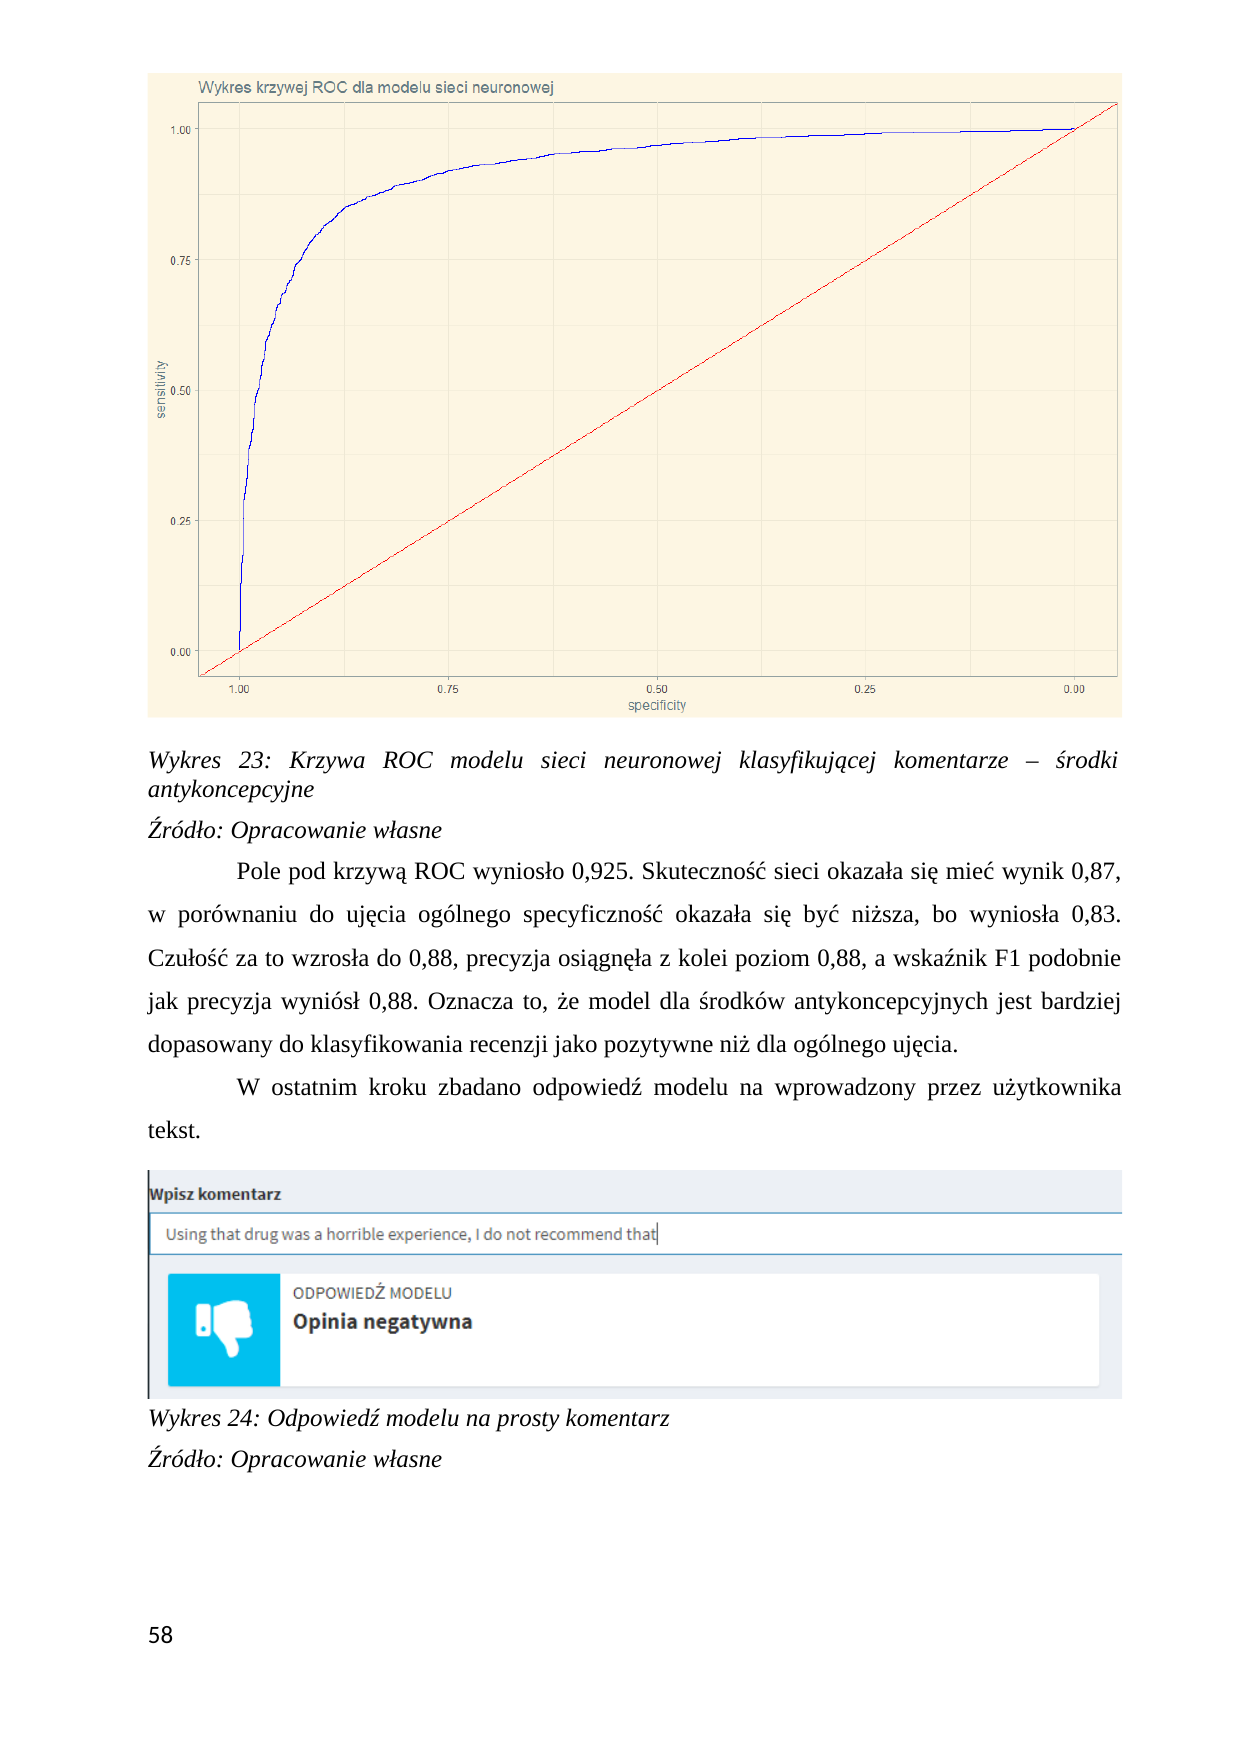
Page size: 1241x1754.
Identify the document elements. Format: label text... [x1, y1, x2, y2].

picture [147, 73, 1123, 718]
text Pole pod krzywą ROC wyniosło 0,925. Skuteczność sieci okazała się mieć wynik 0,87, w porównaniu do ujęcia ogólnego specyficzność okazała się być niższa, bo wyniosła 0,83. Czułość za to wzrosła do 0,88, precyzja osiągnęła z kolei poziom 0,88, a wskaźnik F1 podobnie jak precyzja wyniósł 0,88. Oznacza to, że model dla środków antykoncepcyjnych jest bardziej dopasowany do klasyfikowania recenzji jako pozytywne niż dla ogólnego ujęcia. [148, 856, 1122, 1058]
text Źródło: Opracowanie własne [148, 815, 1122, 844]
text Wykres 24: Odpowiedź modelu na prosty komentarz [148, 1399, 1122, 1432]
text W ostatnim kroku zbadano odpowiedź modelu na wprowadzony przez użytkownika tekst. [148, 1072, 1122, 1144]
text Wykres 23: Krzywa ROC modelu sieci neuronowej klasyfikującej komentarze – środki antykoncepcyjne [148, 745, 1122, 803]
picture [147, 1170, 1123, 1399]
text Źródło: Opracowanie własne [148, 1444, 1122, 1473]
